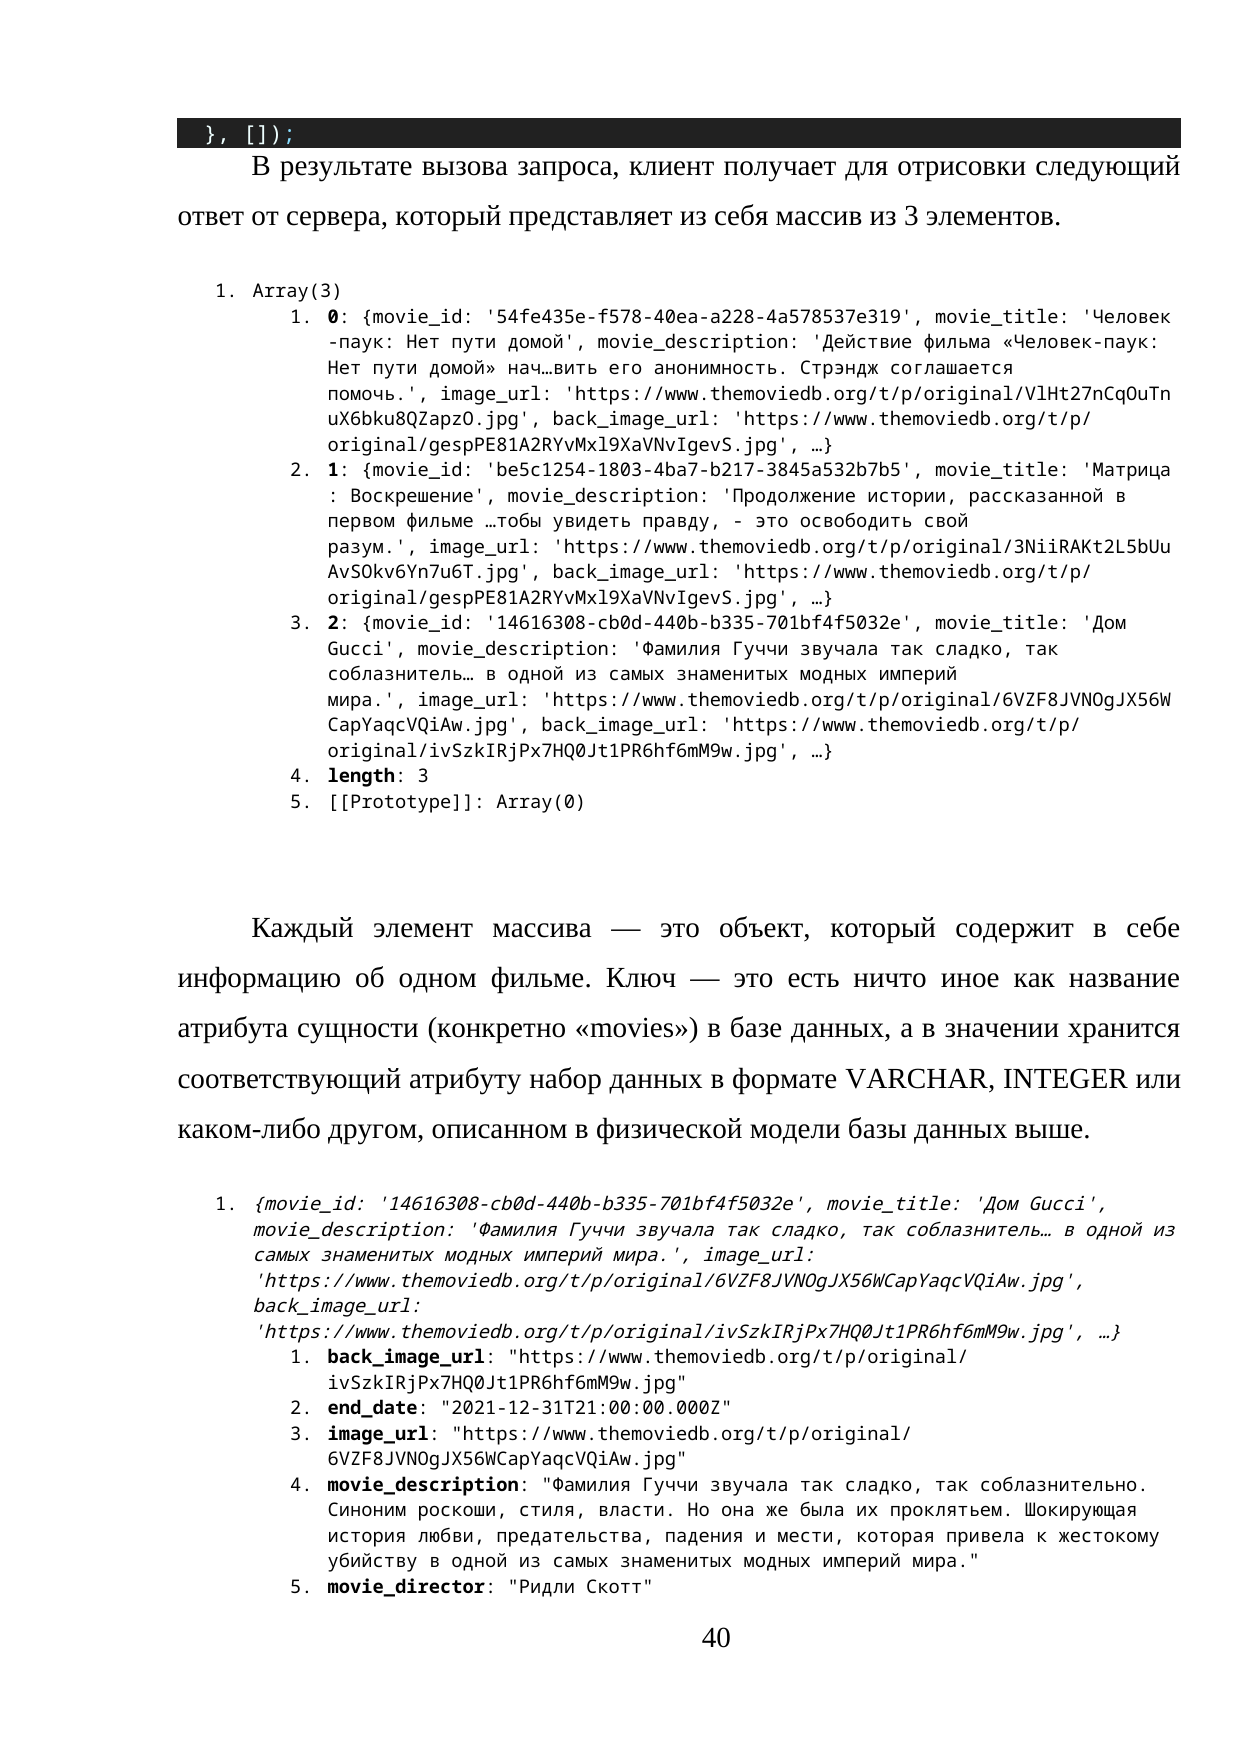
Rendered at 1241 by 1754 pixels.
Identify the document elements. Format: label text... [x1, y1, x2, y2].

list 0: {movie_id: '54fe435e-f578-40ea-a228-4a578537e319', movie_title: 'Человек-паук: Нет пути домой', movie_description: 'Действие фильма «Человек-паук: Нет пути домой» нач…вить его анонимность. Стрэндж соглашается помочь.', image_url: 'https://www.themoviedb.org/t/p/original/VlHt27nCqOuTnuX6bku8QZapzO.jpg', back_image_url: 'https://www.themoviedb.org/t/p/original/gespPE81A2RYvMxl9XaVNvIgevS.jpg', …} [290, 303, 1181, 456]
list [[Prototype]]: Array(0) [290, 788, 1181, 814]
list end_date: "2021-12-31T21:00:00.000Z" [290, 1395, 1181, 1420]
list 1: {movie_id: 'be5c1254-1803-4ba7-b217-3845a532b7b5', movie_title: 'Матрица: Воскрешение', movie_description: 'Продолжение истории, рассказанной в первом фильме …тобы увидеть правду, - это освободить свой разум.', image_url: 'https://www.themoviedb.org/t/p/original/3NiiRAKt2L5bUuAvSOkv6Yn7u6T.jpg', back_image_url: 'https://www.themoviedb.org/t/p/original/gespPE81A2RYvMxl9XaVNvIgevS.jpg', …} [290, 456, 1181, 609]
list movie_director: "Ридли Скотт" [290, 1573, 1181, 1599]
text В результате вызова запроса, клиент получает для отрисовки следующий ответ от сервера, который представляет из себя массив из 3 элементов. [177, 148, 1181, 232]
list image_url: "https://www.themoviedb.org/t/p/original/6VZF8JVNOgJX56WCapYaqcVQiAw.jpg" [290, 1420, 1181, 1471]
list movie_description: "Фамилия Гуччи звучала так сладко, так соблазнительно. Синоним роскоши, стиля, власти. Но она же была их проклятьем. Шокирующая история любви, предательства, падения и мести, которая привела к жестокому убийству в одной из самых знаменитых модных империй мира." [290, 1471, 1181, 1573]
list back_image_url: "https://www.themoviedb.org/t/p/original/ivSzkIRjPx7HQ0Jt1PR6hf6mM9w.jpg" [290, 1344, 1181, 1395]
list Array(3) [215, 278, 1181, 303]
list 2: {movie_id: '14616308-cb0d-440b-b335-701bf4f5032e', movie_title: 'Дом Gucci', movie_description: 'Фамилия Гуччи звучала так сладко, так соблазнитель… в одной из самых знаменитых модных империй мира.', image_url: 'https://www.themoviedb.org/t/p/original/6VZF8JVNOgJX56WCapYaqcVQiAw.jpg', back_image_url: 'https://www.themoviedb.org/t/p/original/ivSzkIRjPx7HQ0Jt1PR6hf6mM9w.jpg', …} [290, 609, 1181, 763]
list length: 3 [290, 763, 1181, 788]
text }, []); [177, 118, 1181, 148]
text Каждый элемент массива — это объект, который содержит в себе информацию об одном фильме. Ключ — это есть ничто иное как название атрибута сущности (конкретно «movies») в базе данных, а в значении хранится соответствующий атрибуту набор данных в формате VARCHAR, INTEGER или каком-либо другом, описанном в физической модели базы данных выше. [177, 910, 1181, 1144]
list {movie_id: '14616308-cb0d-440b-b335-701bf4f5032e', movie_title: 'Дом Gucci', movie_description: 'Фамилия Гуччи звучала так сладко, так соблазнитель… в одной из самых знаменитых модных империй мира.', image_url: 'https://www.themoviedb.org/t/p/original/6VZF8JVNOgJX56WCapYaqcVQiAw.jpg', back_image_url: 'https://www.themoviedb.org/t/p/original/ivSzkIRjPx7HQ0Jt1PR6hf6mM9w.jpg', …} [215, 1191, 1181, 1344]
